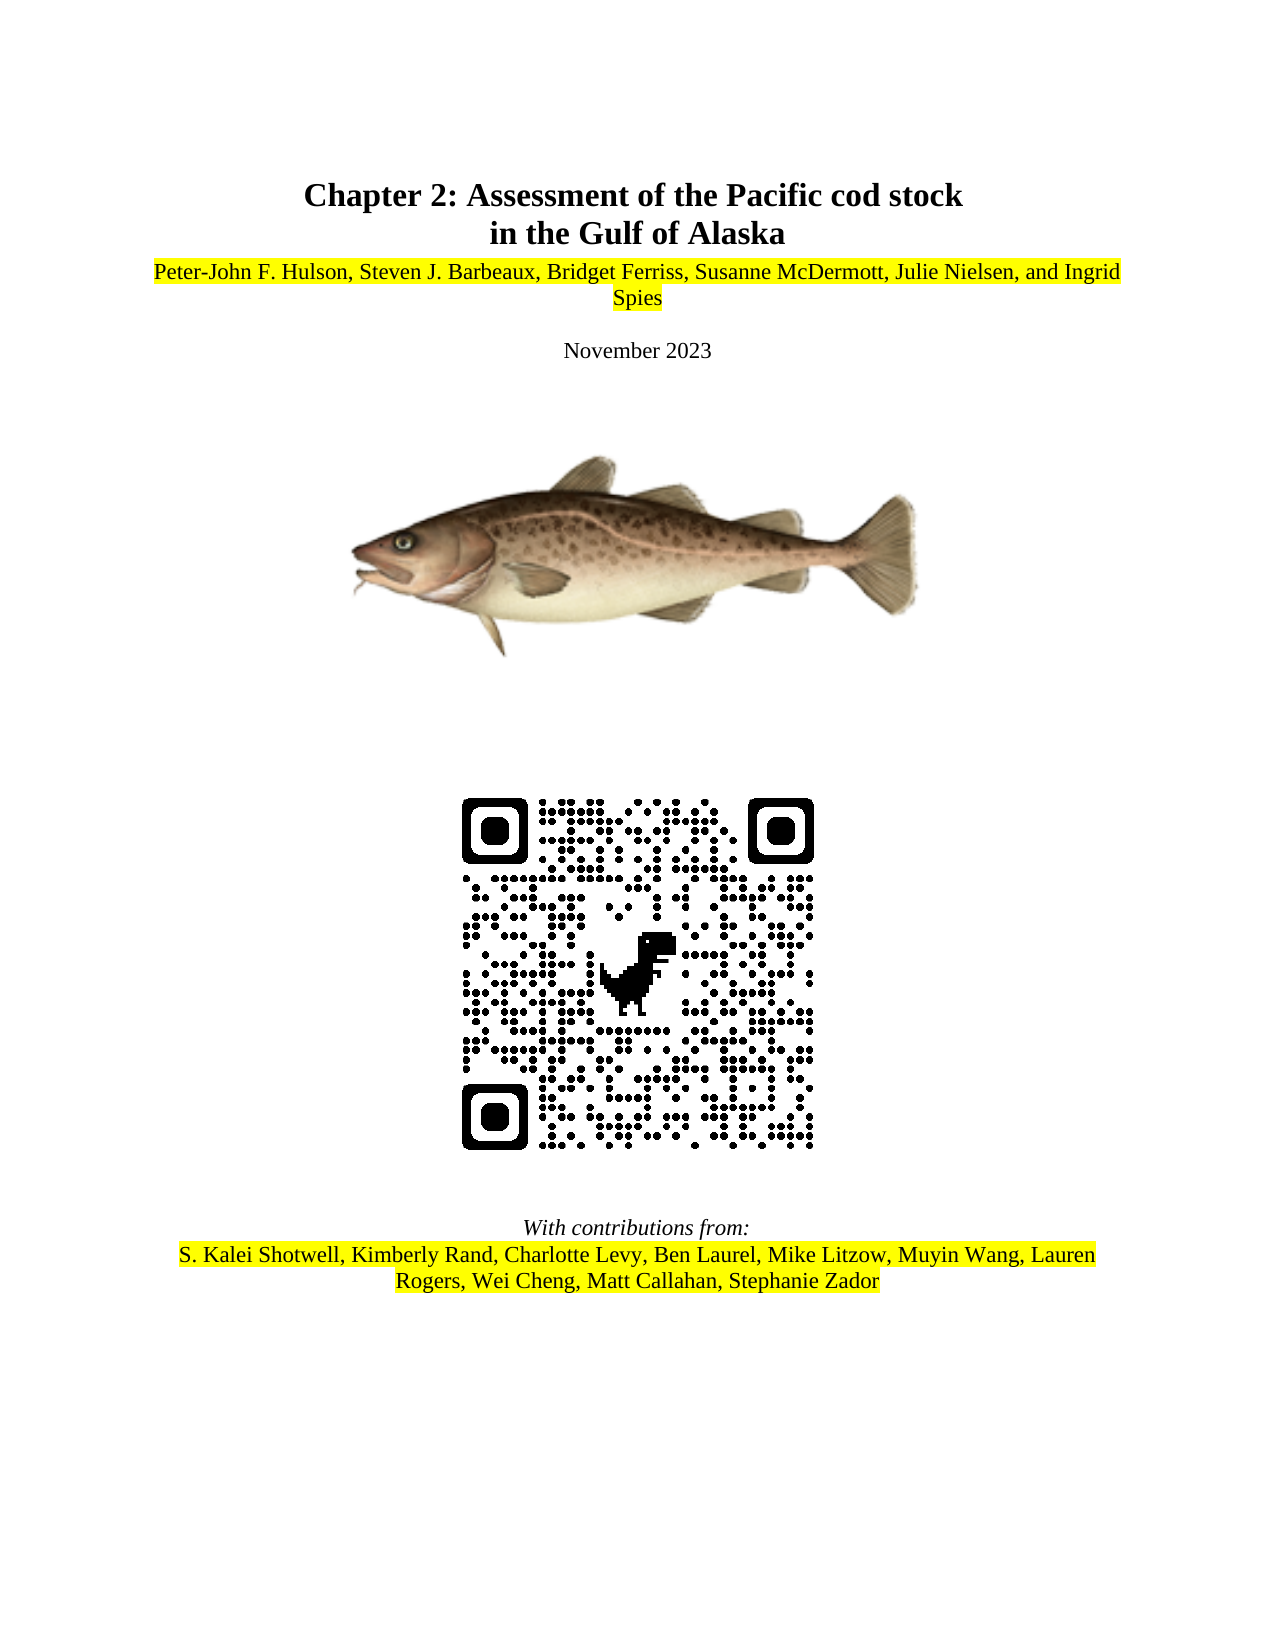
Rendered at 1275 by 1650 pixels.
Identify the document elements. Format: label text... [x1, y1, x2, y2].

text November 2023 [150, 337, 1125, 363]
text S. Kalei Shotwell, Kimberly Rand, Charlotte Levy, Ben Laurel, Mike Litzow, Muyin Wang, Lauren Rogers, Wei Cheng, Matt Callahan, Stephanie Zador [150, 1241, 395, 1293]
text S. Kalei Shotwell, Kimberly Rand, Charlotte Levy, Ben Laurel, Mike Litzow, Muyin Wang, Lauren Rogers, Wei Cheng, Matt Callahan, Stephanie Zador [880, 1241, 1125, 1293]
picture [345, 380, 930, 734]
picture [423, 759, 852, 1188]
text Peter-John F. Hulson, Steven J. Barbeaux, Bridget Ferriss, Susanne McDermott, Julie Nielsen, and Ingrid Spies [662, 258, 1125, 311]
text With contributions from: [150, 1214, 1125, 1241]
title Chapter 2: Assessment of the Pacific cod stock in the Gulf of Alaska [150, 175, 1125, 252]
text Peter-John F. Hulson, Steven J. Barbeaux, Bridget Ferriss, Susanne McDermott, Julie Nielsen, and Ingrid Spies [150, 258, 613, 311]
